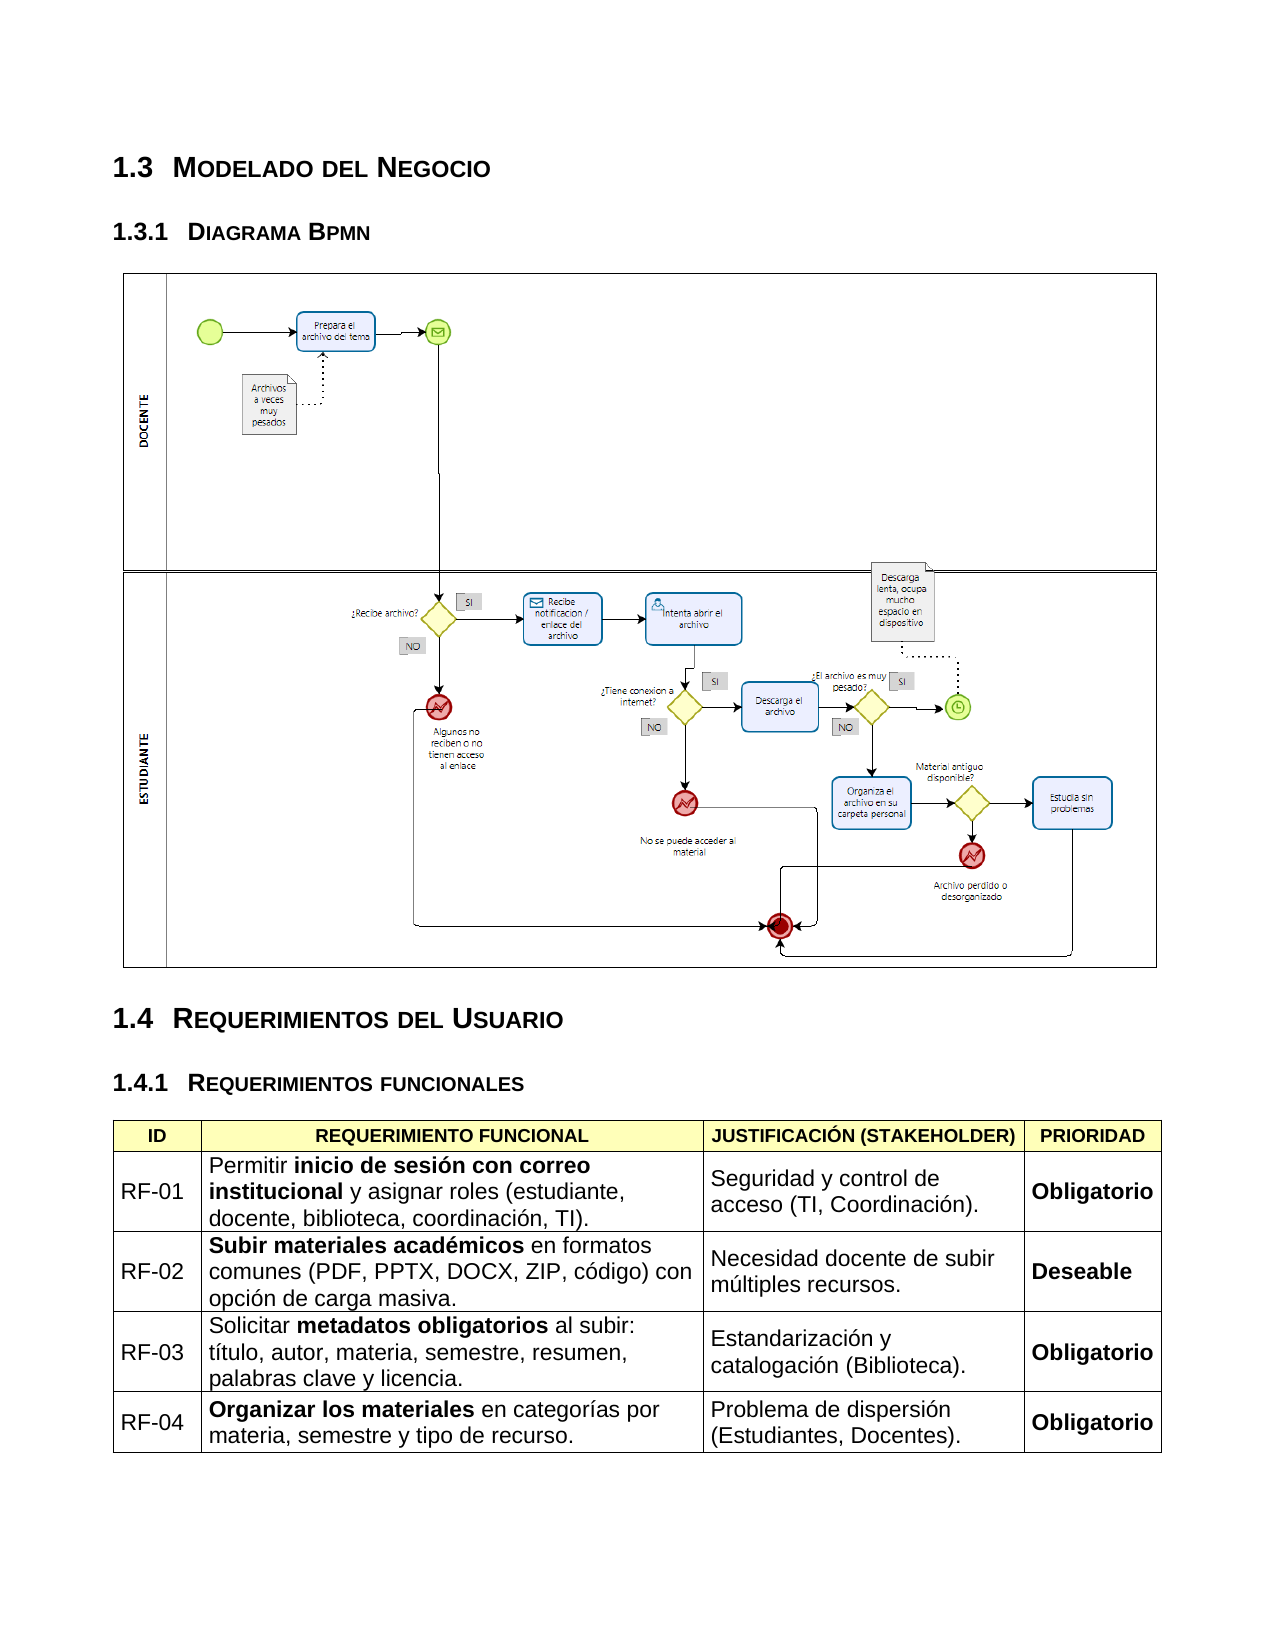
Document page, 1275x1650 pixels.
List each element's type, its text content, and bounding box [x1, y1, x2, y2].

table_cell Solicitar metadatos obligatorios al subir: título, autor, materia, semestre, resumen, palabras clave y licencia. [202, 1312, 703, 1391]
subtitle Diagrama Bpmn [112, 217, 1162, 246]
subtitle Requerimientos funcionales [112, 1068, 1162, 1097]
table_cell RF-01 [114, 1152, 201, 1231]
table_cell Permitir inicio de sesión con correo institucional y asignar roles (estudiante, docente, biblioteca, coordinación, TI). [202, 1152, 703, 1231]
table_cell Necesidad docente de subir múltiples recursos. [704, 1232, 1024, 1311]
table_cell Obligatorio [1025, 1312, 1161, 1391]
table_cell Obligatorio [1025, 1152, 1161, 1231]
table_cell Seguridad y control de acceso (TI, Coordinación). [704, 1152, 1024, 1231]
table_cell Estandarización y catalogación (Biblioteca). [704, 1312, 1024, 1391]
table_cell RF-04 [114, 1392, 201, 1452]
table_cell RF-02 [114, 1232, 201, 1311]
table_header ID [114, 1121, 201, 1151]
subtitle Requerimientos del Usuario [112, 1001, 1162, 1035]
table_cell Subir materiales académicos en formatos comunes (PDF, PPTX, DOCX, ZIP, código) con opción de carga masiva. [202, 1232, 703, 1311]
table_header REQUERIMIENTO FUNCIONAL [202, 1121, 703, 1151]
table_header PRIORIDAD [1025, 1121, 1161, 1151]
table_cell Problema de dispersión (Estudiantes, Docentes). [704, 1392, 1024, 1452]
picture [112, 268, 1161, 972]
table_cell Deseable [1025, 1232, 1161, 1311]
table_cell RF-03 [114, 1312, 201, 1391]
table_cell Organizar los materiales en categorías por materia, semestre y tipo de recurso. [202, 1392, 703, 1452]
subtitle Modelado del Negocio [112, 150, 1162, 183]
table_cell Obligatorio [1025, 1392, 1161, 1452]
table_header JUSTIFICACIÓN (STAKEHOLDER) [704, 1121, 1024, 1151]
